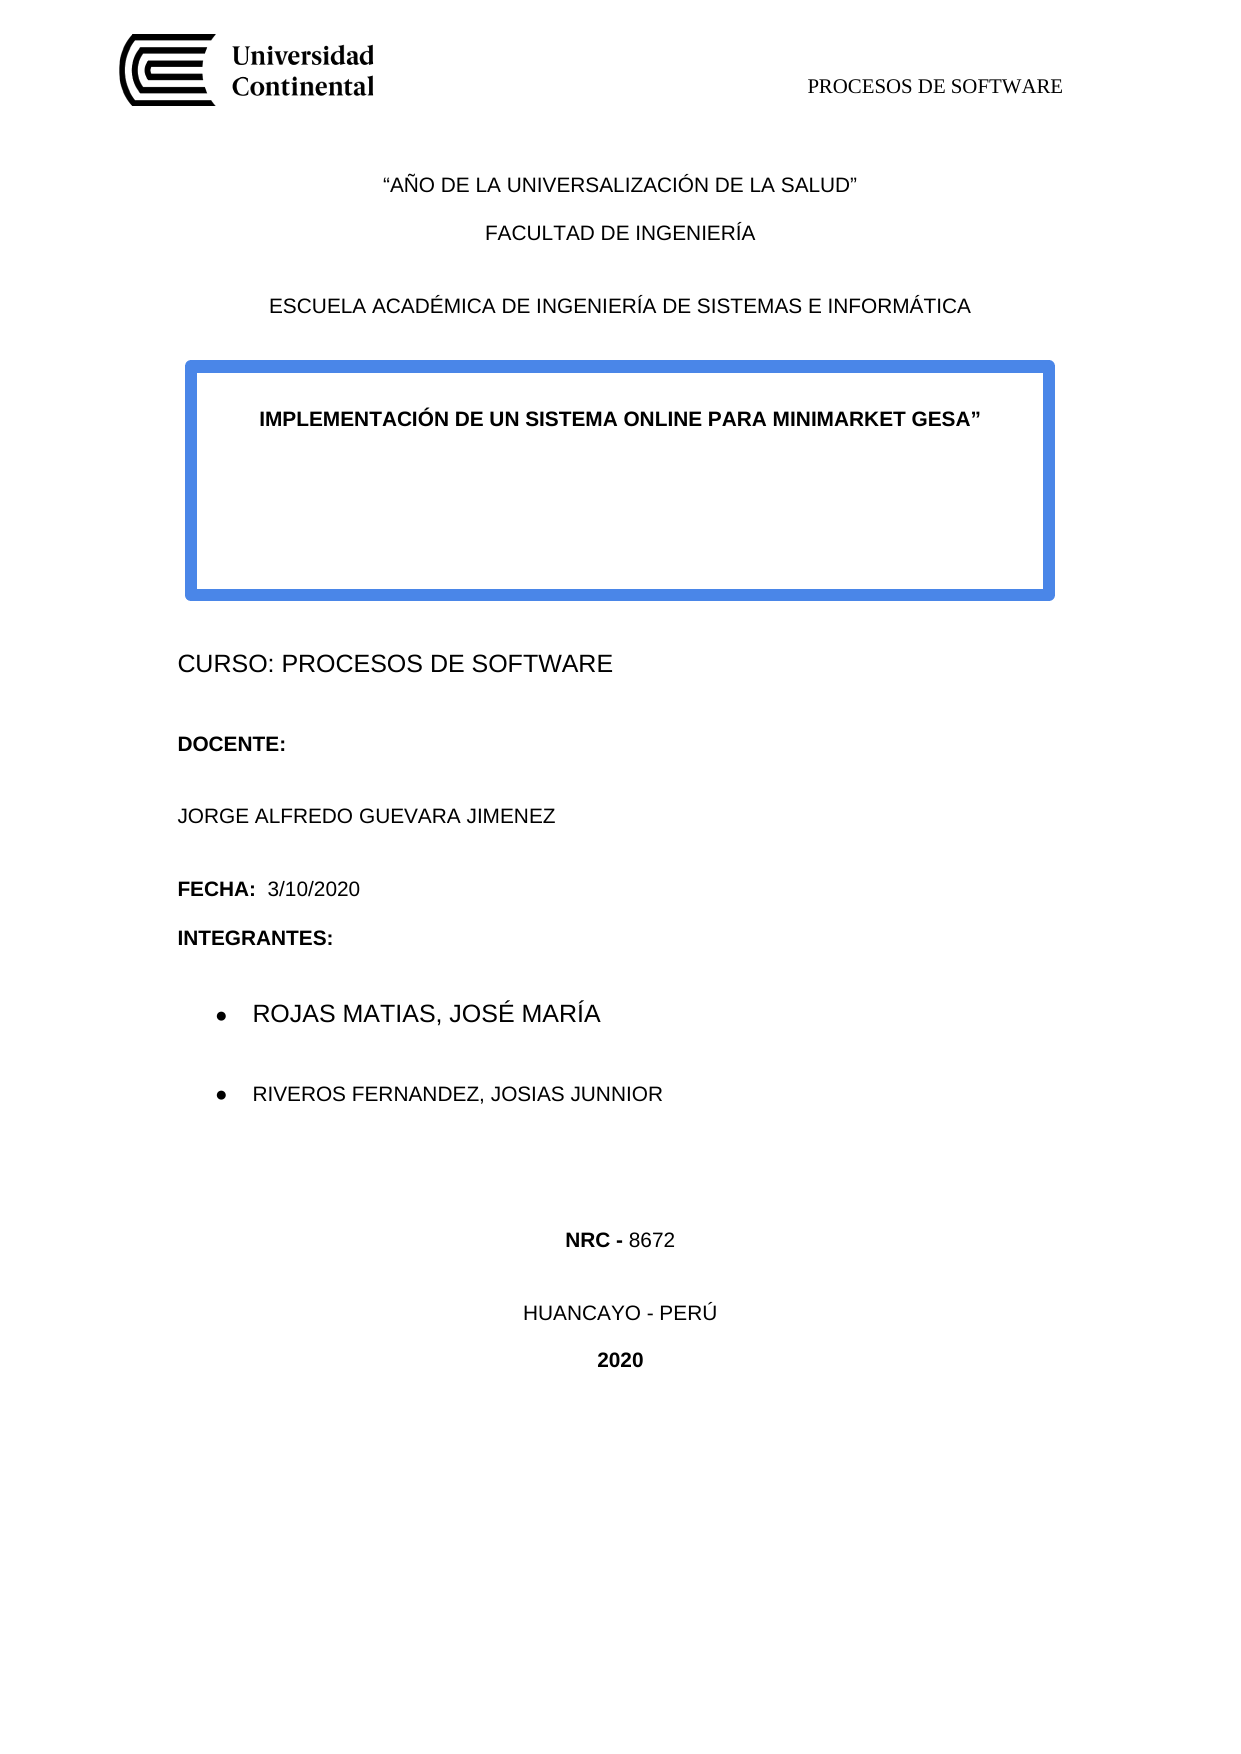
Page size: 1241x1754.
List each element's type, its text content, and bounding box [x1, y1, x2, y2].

list RIVEROS FERNANDEZ, JOSIAS JUNNIOR [215, 1082, 1063, 1106]
text HUANCAYO - PERÚ 2020 [177, 1300, 1063, 1372]
text ESCUELA ACADÉMICA DE INGENIERÍA DE SISTEMAS E INFORMÁTICA [177, 293, 1063, 317]
text JORGE ALFREDO GUEVARA JIMENEZ [177, 804, 1063, 828]
picture [119, 34, 374, 106]
text INTEGRANTES: [177, 926, 1063, 950]
text FECHA: 3/10/2020 [177, 877, 1063, 901]
text “AÑO DE LA UNIVERSALIZACIÓN DE LA SALUD” FACULTAD DE INGENIERÍA [177, 173, 1063, 244]
text NRC - 8672 [177, 1227, 1063, 1251]
text DOCENTE: [177, 731, 1063, 755]
